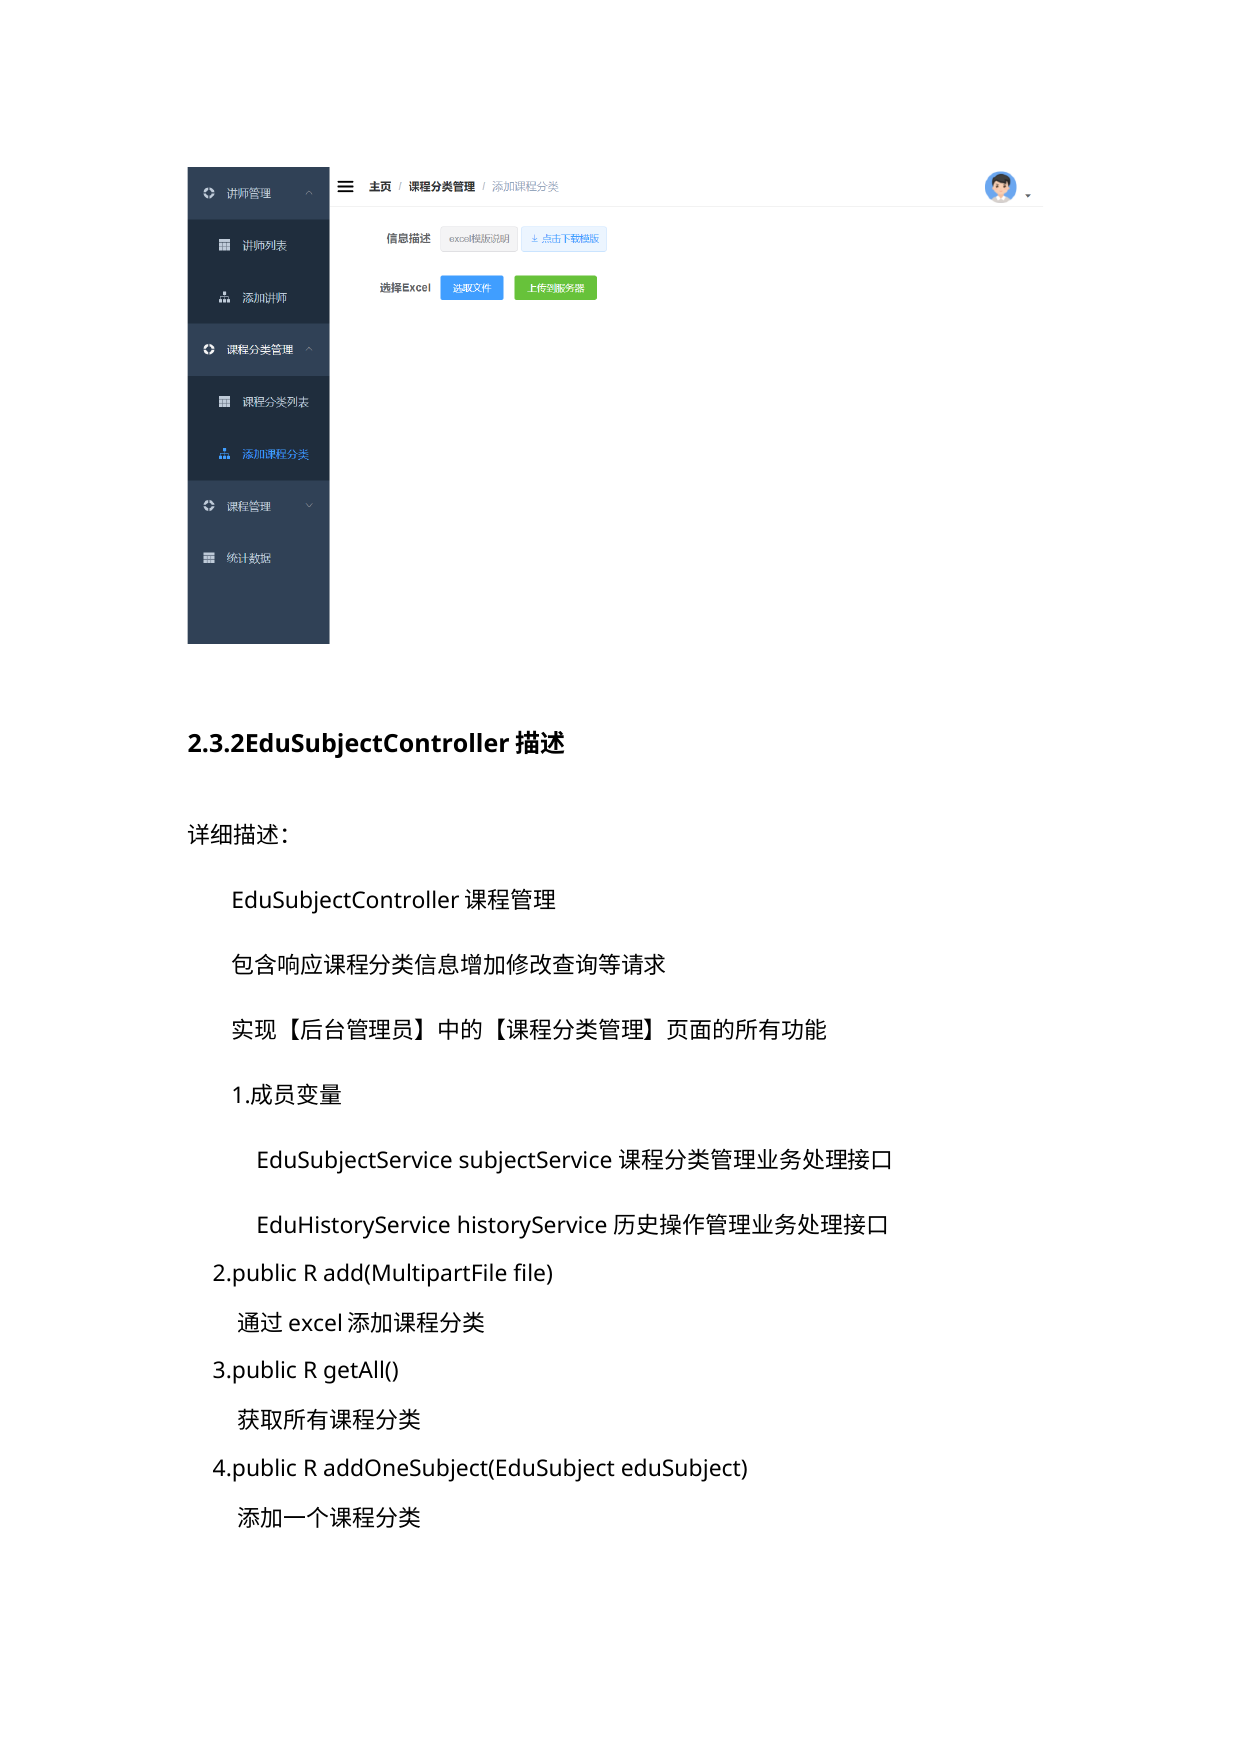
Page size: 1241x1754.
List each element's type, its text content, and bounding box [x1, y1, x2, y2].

text 实现【后台管理员】中的【课程分类管理】页面的所有功能 [187, 996, 1053, 1061]
text 添加一个课程分类 [237, 1484, 1053, 1549]
text EduHistoryService historyService 历史操作管理业务处理接口 [212, 1191, 1053, 1256]
text 获取所有课程分类 [237, 1386, 1053, 1451]
text 1.成员变量 [187, 1061, 1053, 1126]
text EduSubjectController课程管理 [187, 866, 1053, 931]
text 2.public R add(MultipartFile file) [212, 1256, 1053, 1289]
picture [187, 167, 1044, 644]
text 包含响应课程分类信息增加修改查询等请求 [187, 931, 1053, 996]
text 详细描述： [187, 801, 1053, 866]
text EduSubjectService subjectService 课程分类管理业务处理接口 [212, 1126, 1053, 1191]
text 3.public R getAll() [212, 1354, 1053, 1386]
text 4.public R addOneSubject(EduSubject eduSubject) [212, 1451, 1053, 1484]
text 通过excel添加课程分类 [237, 1289, 1053, 1354]
text 2.3.2EduSubjectController描述 [187, 709, 1053, 774]
